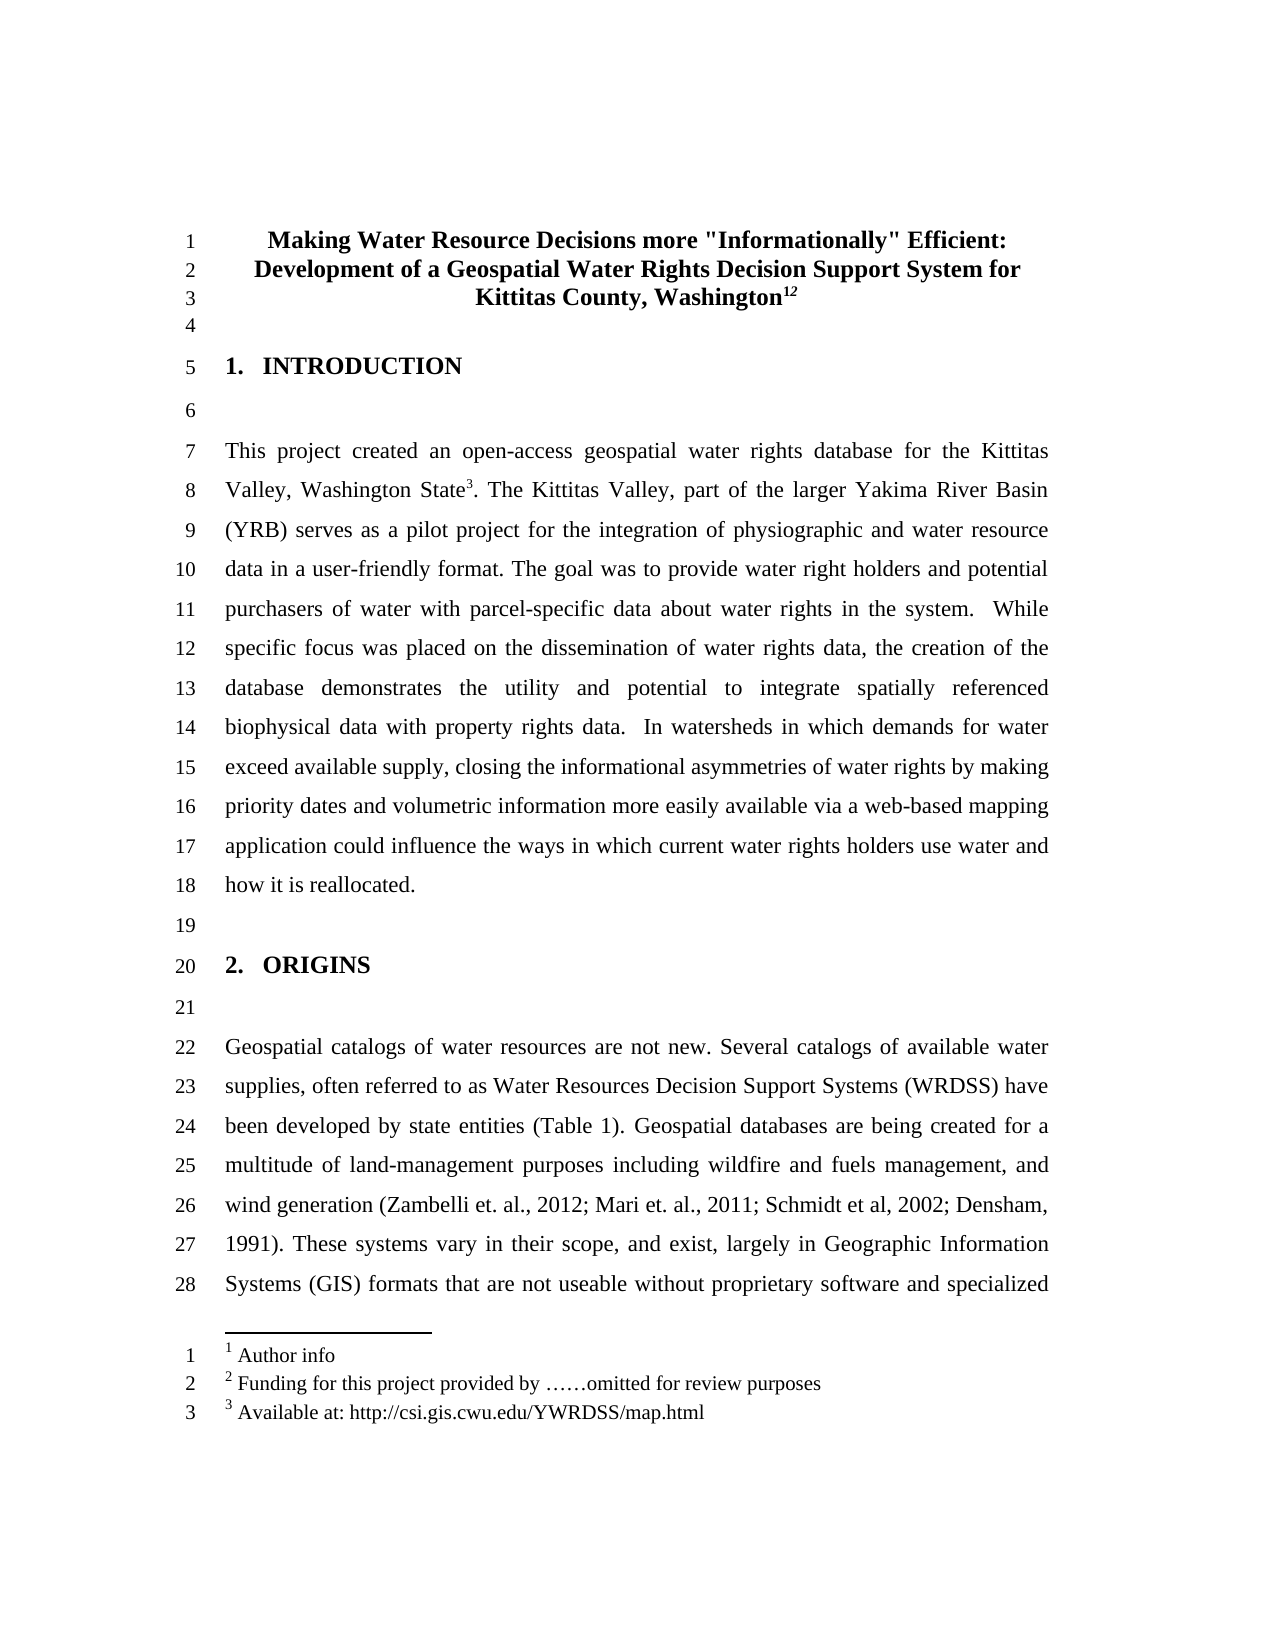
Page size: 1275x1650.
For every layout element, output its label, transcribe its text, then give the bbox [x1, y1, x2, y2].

text This project created an open-access geospatial water rights database for the Kittitas Valley, Washington State. The Kittitas Valley, part of the larger Yakima River Basin (YRB) serves as a pilot project for the integration of physiographic and water resource data in a user-friendly format. The goal was to provide water right holders and potential purchasers of water with parcel-specific data about water rights in the system. While specific focus was placed on the dissemination of water rights data, the creation of the database demonstrates the utility and potential to integrate spatially referenced biophysical data with property rights data. In watersheds in which demands for water exceed available supply, closing the informational asymmetries of water rights by making priority dates and volumetric information more easily available via a web-based mapping application could influence the ways in which current water rights holders use water and how it is reallocated. [225, 437, 1050, 898]
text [225, 1033, 1050, 1296]
list ORIGINS [225, 950, 1050, 979]
text Making Water Resource Decisions more "Informationally" Efficient: Development of a Geospatial Water Rights Decision Support System for Kittitas County, Washington [225, 225, 1050, 311]
list INTRODUCTION [225, 351, 1050, 379]
